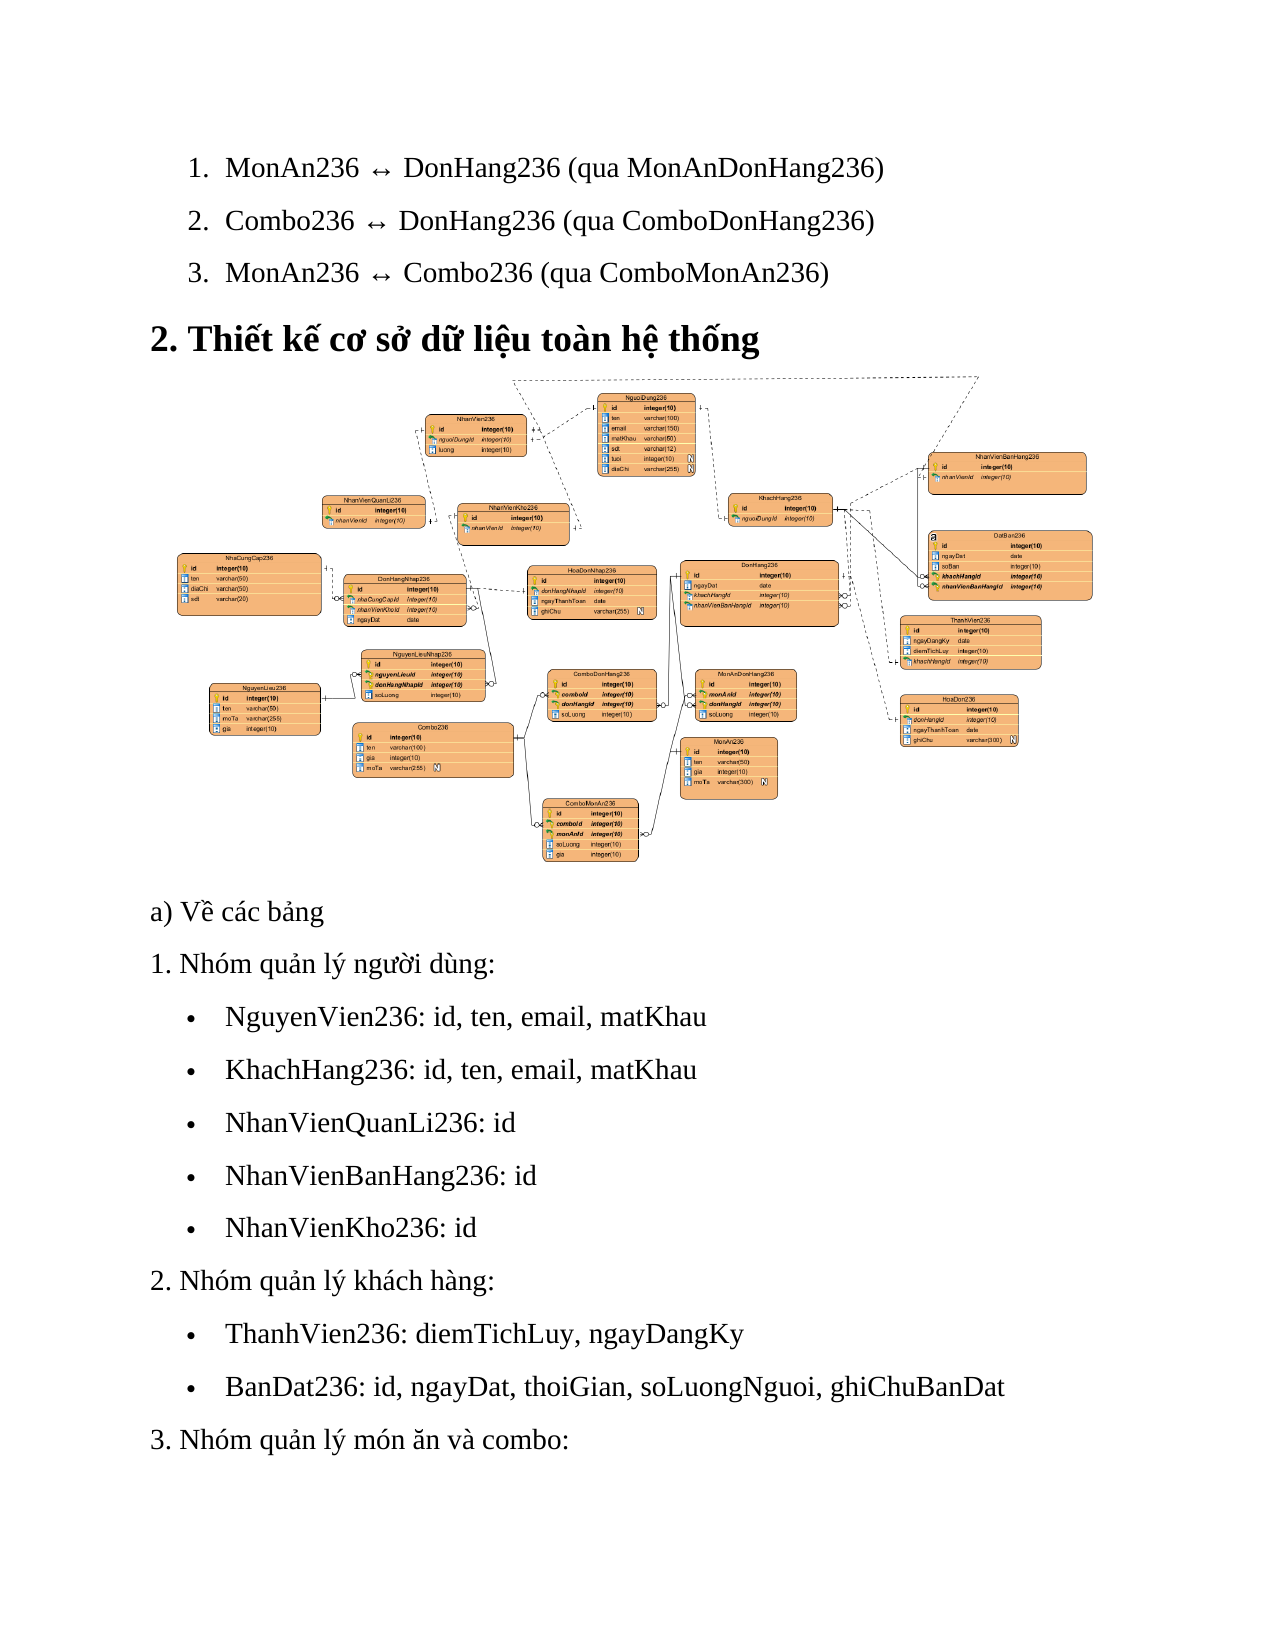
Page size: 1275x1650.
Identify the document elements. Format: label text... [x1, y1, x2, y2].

list BanDat236: id, ngayDat, thoiGian, soLuongNguoi, ghiChuBanDat [187, 1369, 1125, 1402]
text 3. Nhóm quản lý món ăn và combo: [150, 1422, 1125, 1455]
list KhachHang236: id, ten, email, matKhau [187, 1052, 1125, 1086]
list ThanhVien236: diemTichLuy, ngayDangKy [187, 1316, 1125, 1350]
list NhanVienKho236: id [187, 1211, 1125, 1244]
text 2. Thiết kế cơ sở dữ liệu toàn hệ thống [150, 317, 1125, 360]
list MonAn236 ↔ DonHang236 (qua MonAnDonHang236) [187, 150, 1125, 183]
list MonAn236 ↔ Combo236 (qua ComboMonAn236) [187, 256, 1125, 289]
text 1. Nhóm quản lý người dùng: [150, 946, 1125, 980]
text a) Về các bảng [150, 894, 1125, 927]
picture [150, 363, 1125, 875]
list NhanVienBanHang236: id [187, 1158, 1125, 1191]
list NhanVienQuanLi236: id [187, 1105, 1125, 1138]
text 2. Nhóm quản lý khách hàng: [150, 1263, 1125, 1297]
list NguyenVien236: id, ten, email, matKhau [187, 999, 1125, 1033]
list Combo236 ↔ DonHang236 (qua ComboDonHang236) [187, 203, 1125, 236]
